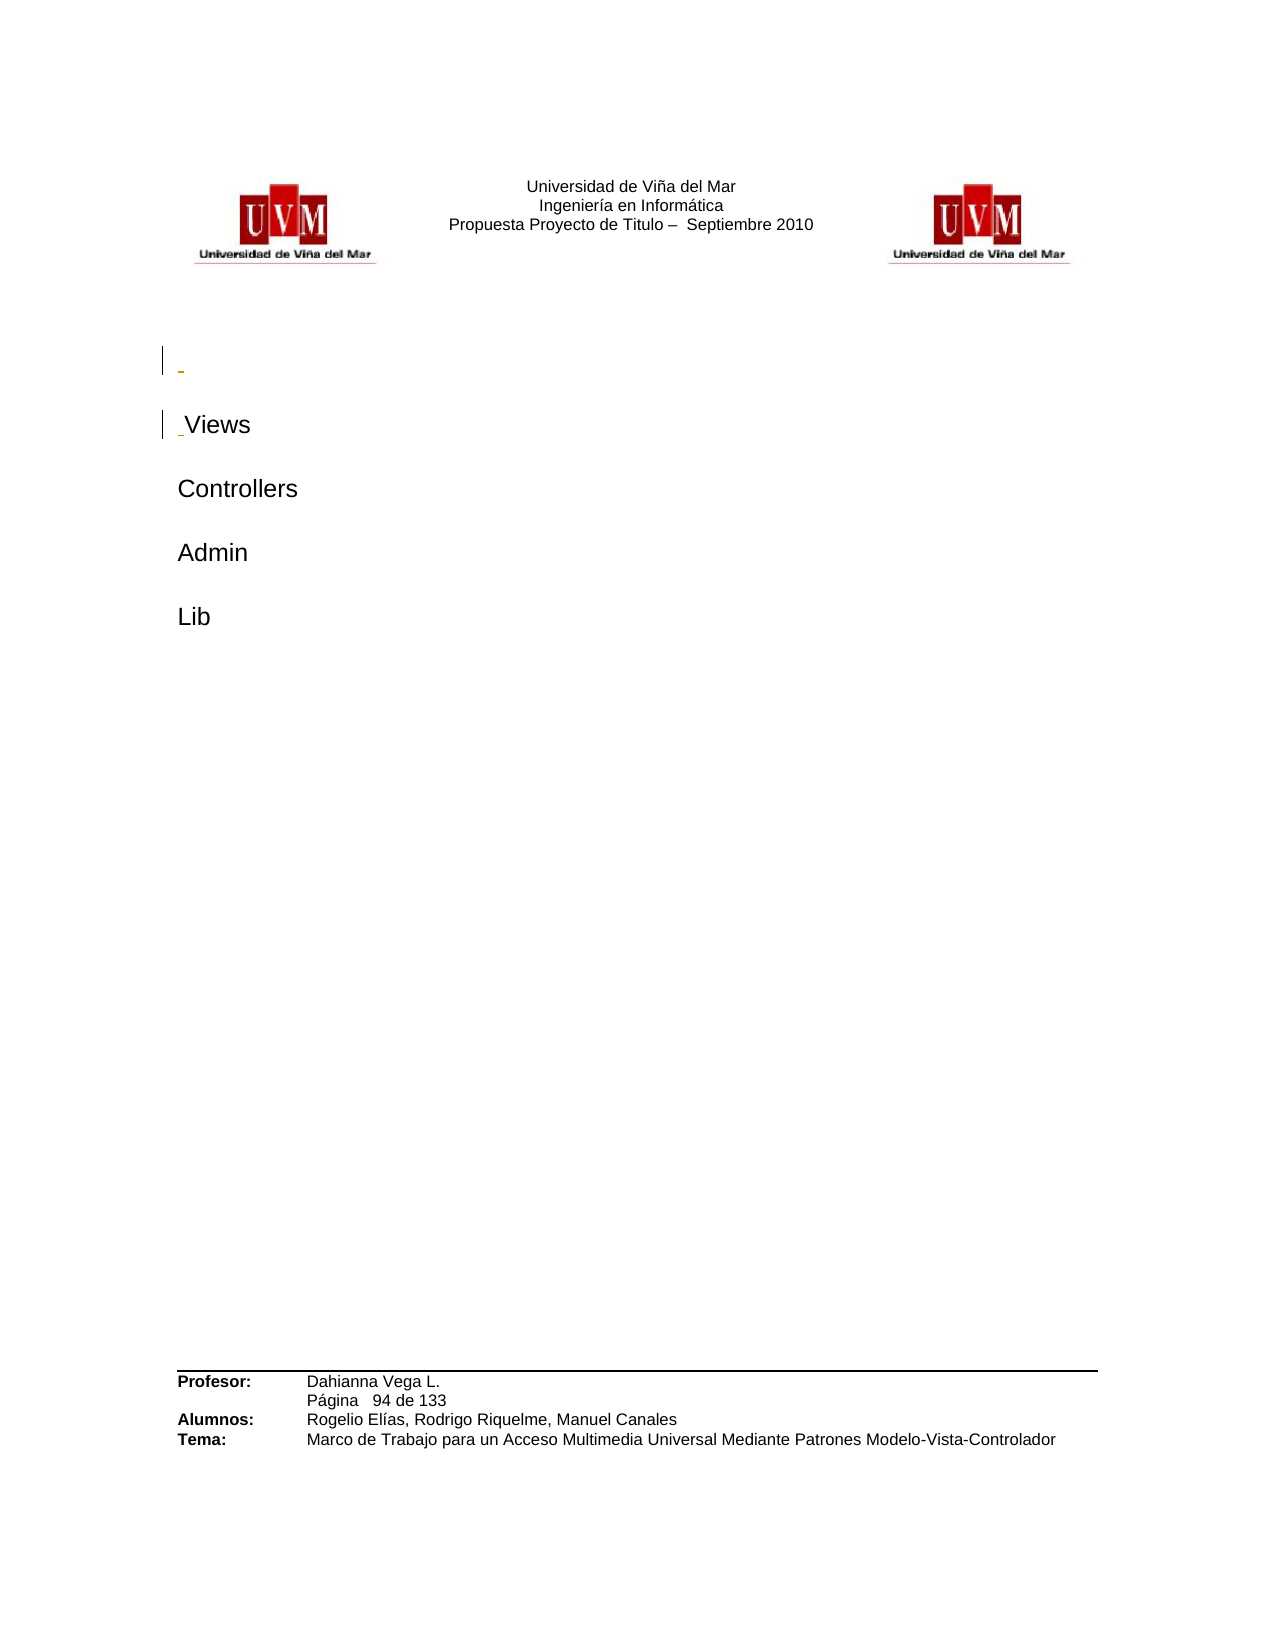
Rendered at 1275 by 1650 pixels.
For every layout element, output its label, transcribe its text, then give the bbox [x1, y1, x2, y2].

picture [871, 176, 1084, 267]
text Views [177, 410, 1098, 439]
text Admin [177, 538, 1098, 567]
text Controllers [177, 474, 1098, 503]
text Lib [177, 602, 1098, 631]
picture [177, 176, 390, 267]
